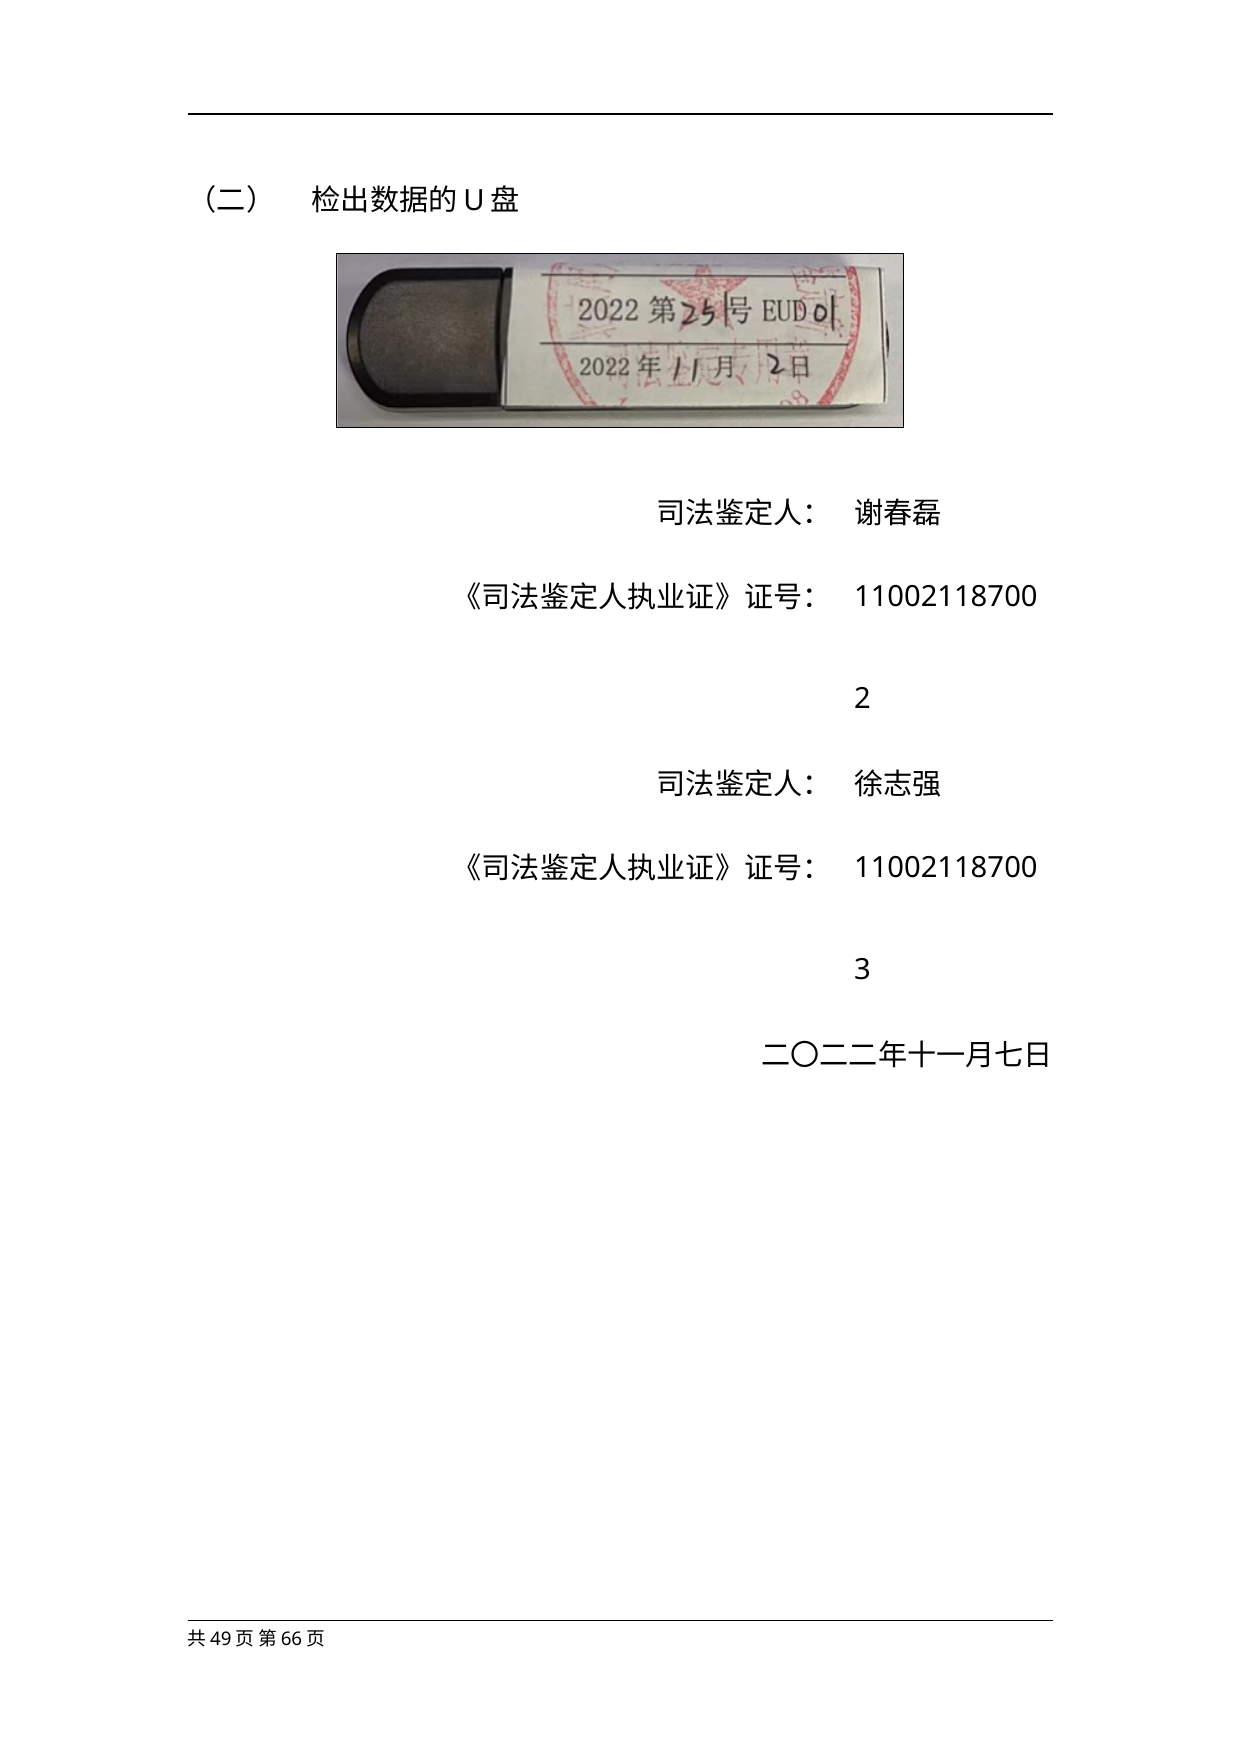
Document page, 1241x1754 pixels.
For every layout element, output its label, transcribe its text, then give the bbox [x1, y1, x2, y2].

table_header 谢春磊 [843, 476, 1053, 561]
table_cell 《司法鉴定人执业证》证号： [430, 561, 843, 747]
table_cell 110021187003 [843, 832, 1053, 1018]
picture [337, 254, 903, 427]
table_cell 司法鉴定人： [430, 748, 843, 832]
table_cell 徐志强 [843, 748, 1053, 832]
text 检出数据的U盘 [187, 164, 1053, 232]
table_cell 《司法鉴定人执业证》证号： [430, 832, 843, 1018]
table_cell 110021187002 [843, 561, 1053, 747]
table_header 司法鉴定人： [430, 476, 843, 561]
text 二〇二二年十一月七日 [187, 1018, 1053, 1086]
